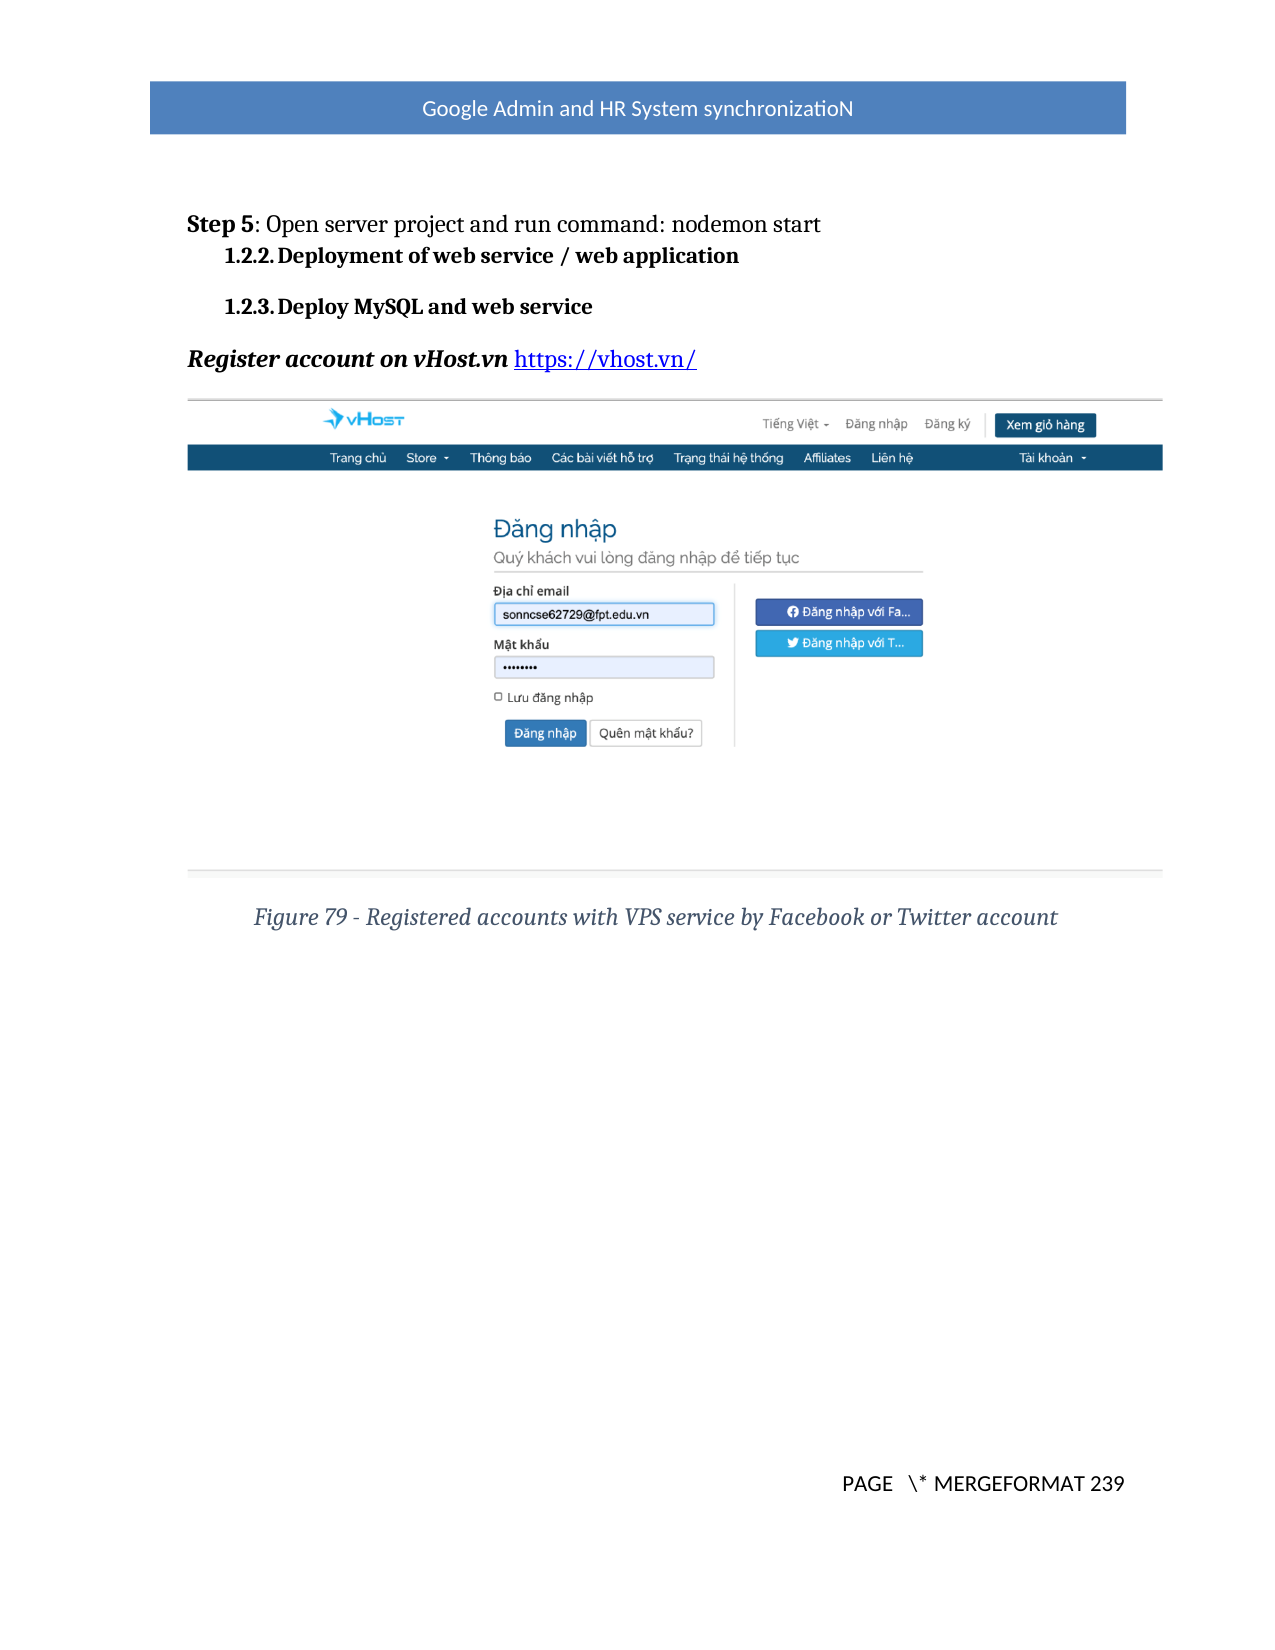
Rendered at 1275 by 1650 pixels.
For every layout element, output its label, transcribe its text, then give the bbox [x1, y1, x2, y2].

text Figure 79 - Registered accounts with VPS service by Facebook or Twitter account [187, 903, 1125, 931]
picture [187, 398, 1163, 878]
text Step 5: Open server project and run command: nodemon start [187, 209, 1125, 238]
subtitle Deploy MySQL and web service [225, 293, 1125, 320]
subtitle Deployment of web service / web application [225, 242, 1125, 269]
text Register account on vHost.vn https://vhost.vn/ [187, 344, 1125, 373]
